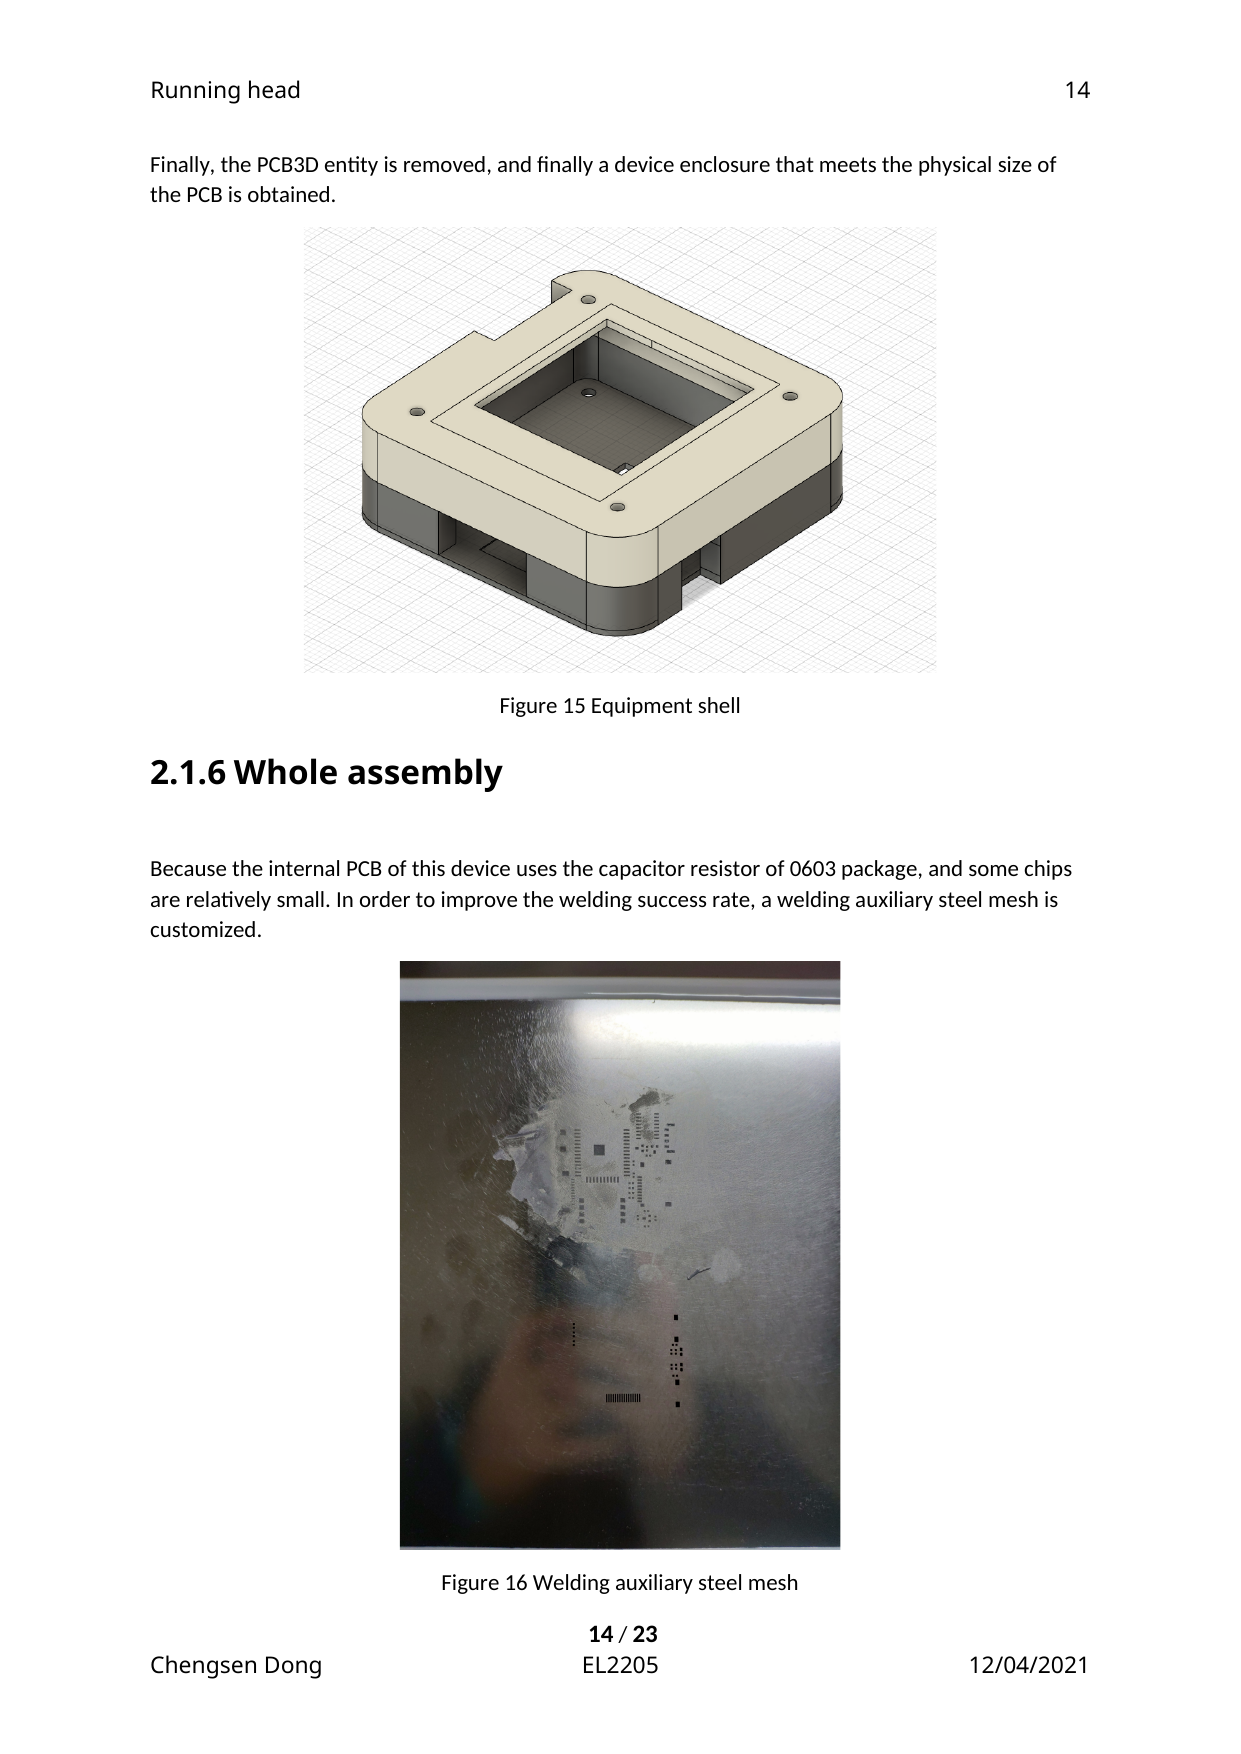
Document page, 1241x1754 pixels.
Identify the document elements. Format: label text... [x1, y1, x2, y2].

text Figure 15 Equipment shell [150, 692, 1090, 720]
picture [303, 227, 937, 673]
text Finally, the PCB3D entity is removed, and finally a device enclosure that meets the physical size of the PCB is obtained. [150, 150, 1090, 208]
text Figure 16 Welding auxiliary steel mesh [150, 1568, 1090, 1596]
picture [399, 961, 841, 1550]
text Because the internal PCB of this device uses the capacitor resistor of 0603 package, and some chips are relatively small. In order to improve the welding success rate, a welding auxiliary steel mesh is customized. [150, 854, 1090, 943]
subtitle 2.1.6 Whole assembly [150, 749, 1090, 794]
